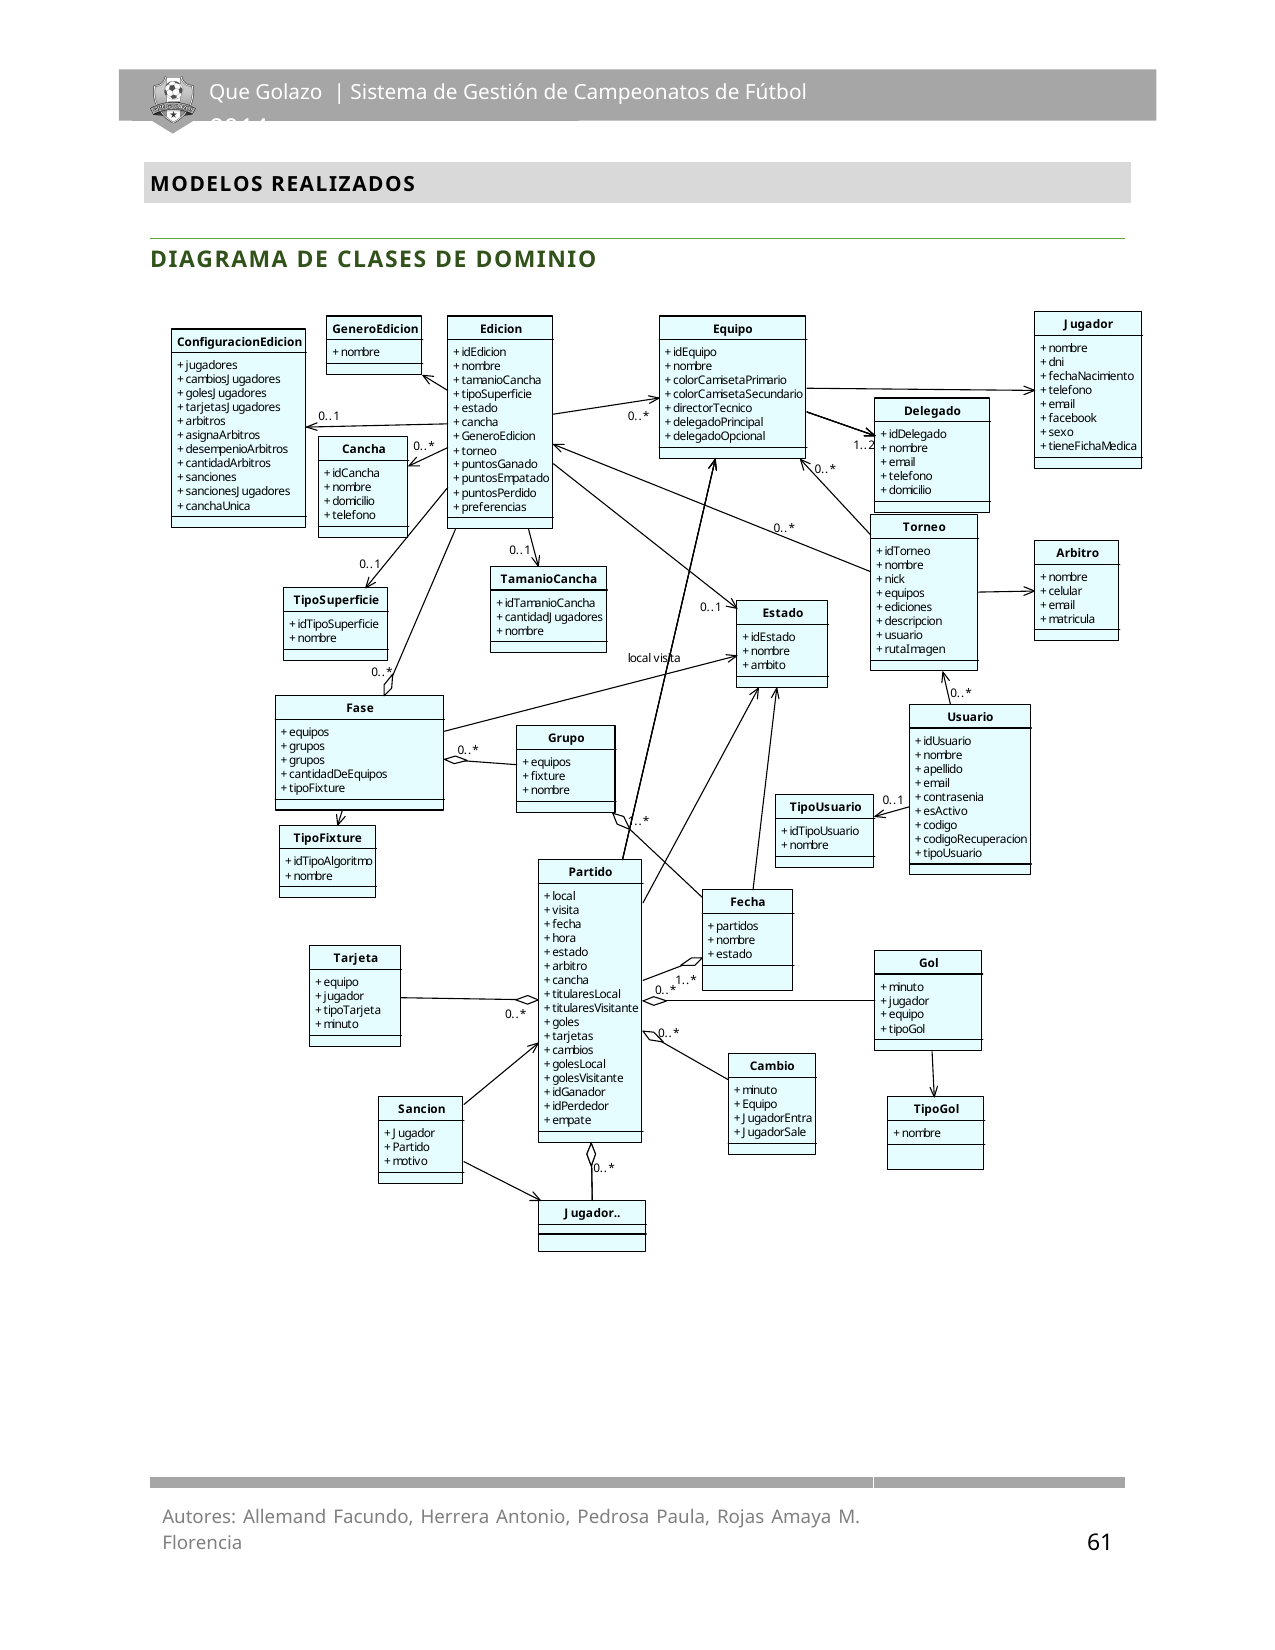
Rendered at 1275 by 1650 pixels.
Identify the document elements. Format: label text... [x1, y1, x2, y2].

subtitle Modelos Realizados [150, 169, 1125, 197]
subtitle Diagrama de Clases de dominio [150, 239, 1125, 274]
